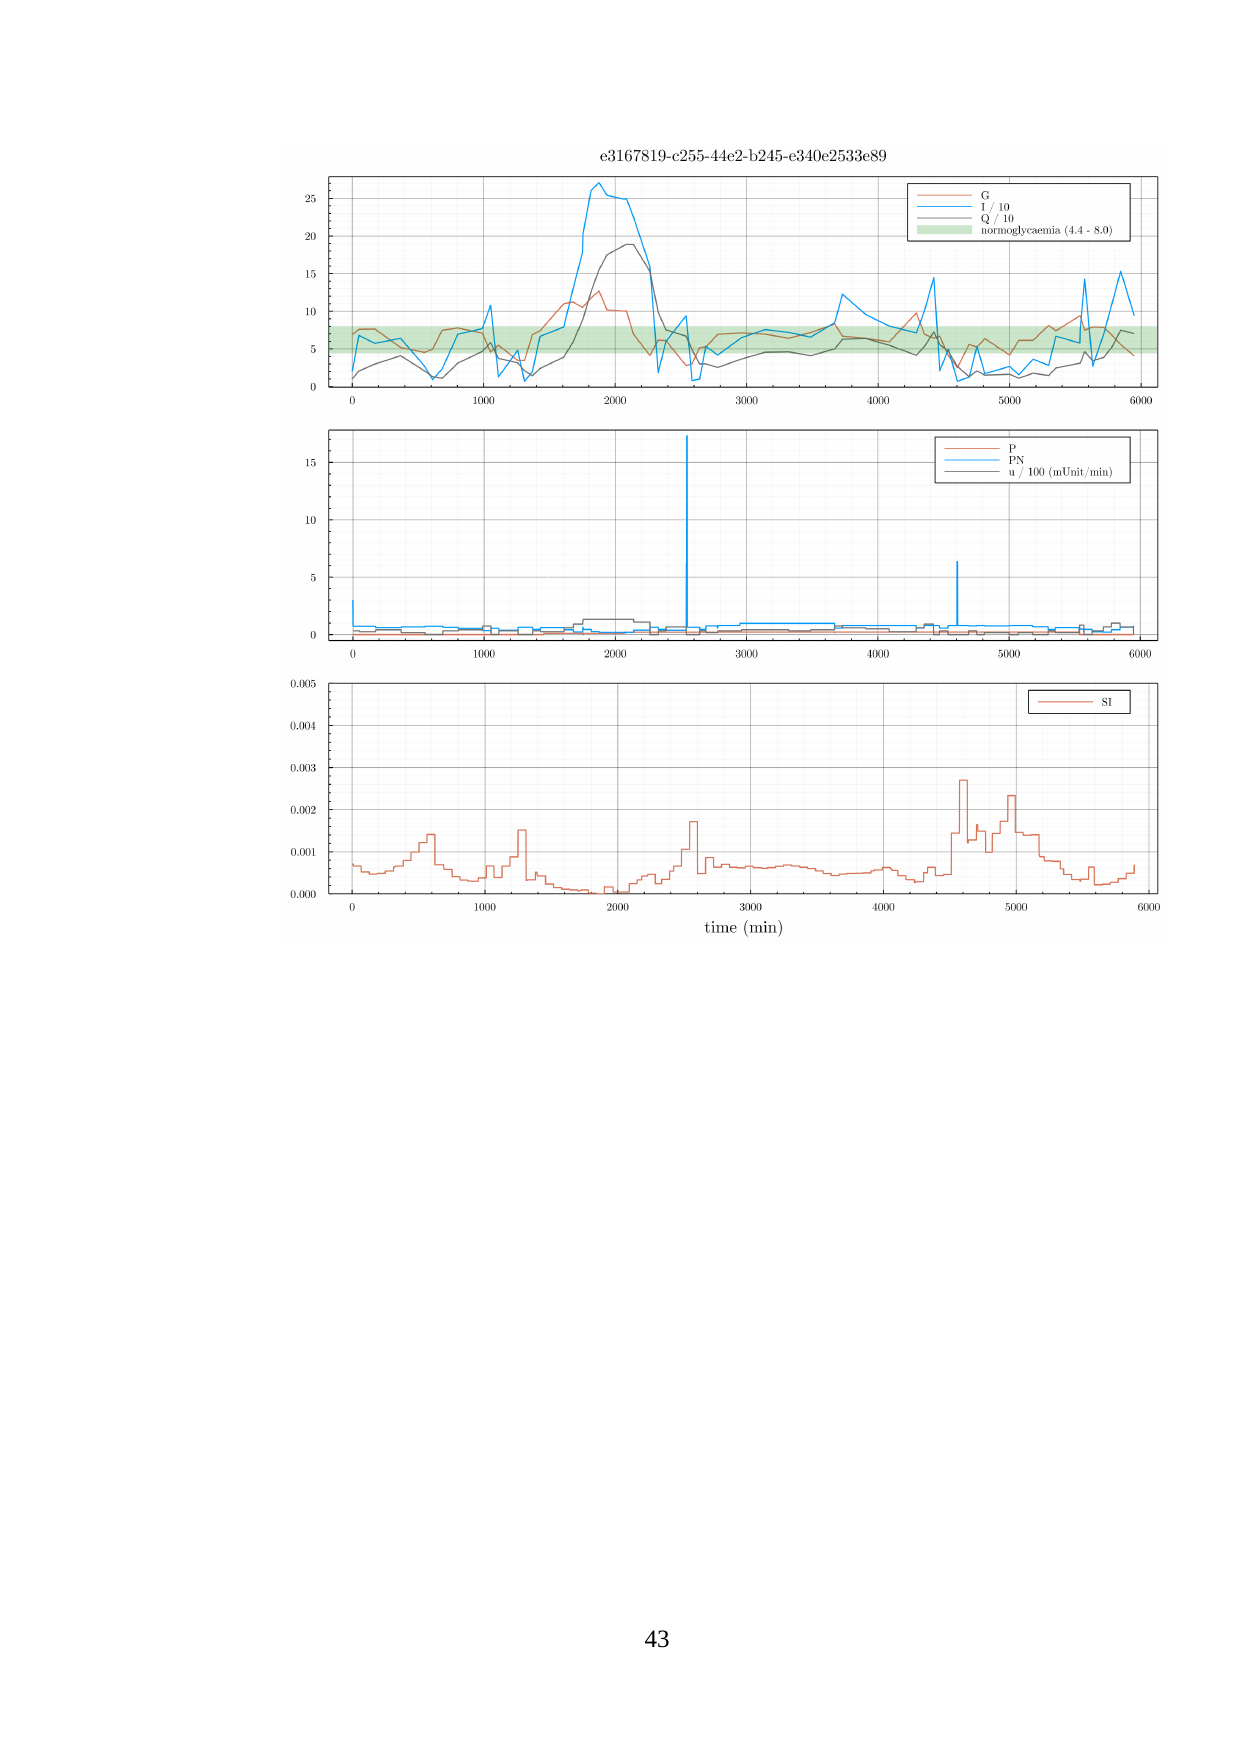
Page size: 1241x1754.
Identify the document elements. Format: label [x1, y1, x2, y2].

picture [281, 147, 1168, 945]
